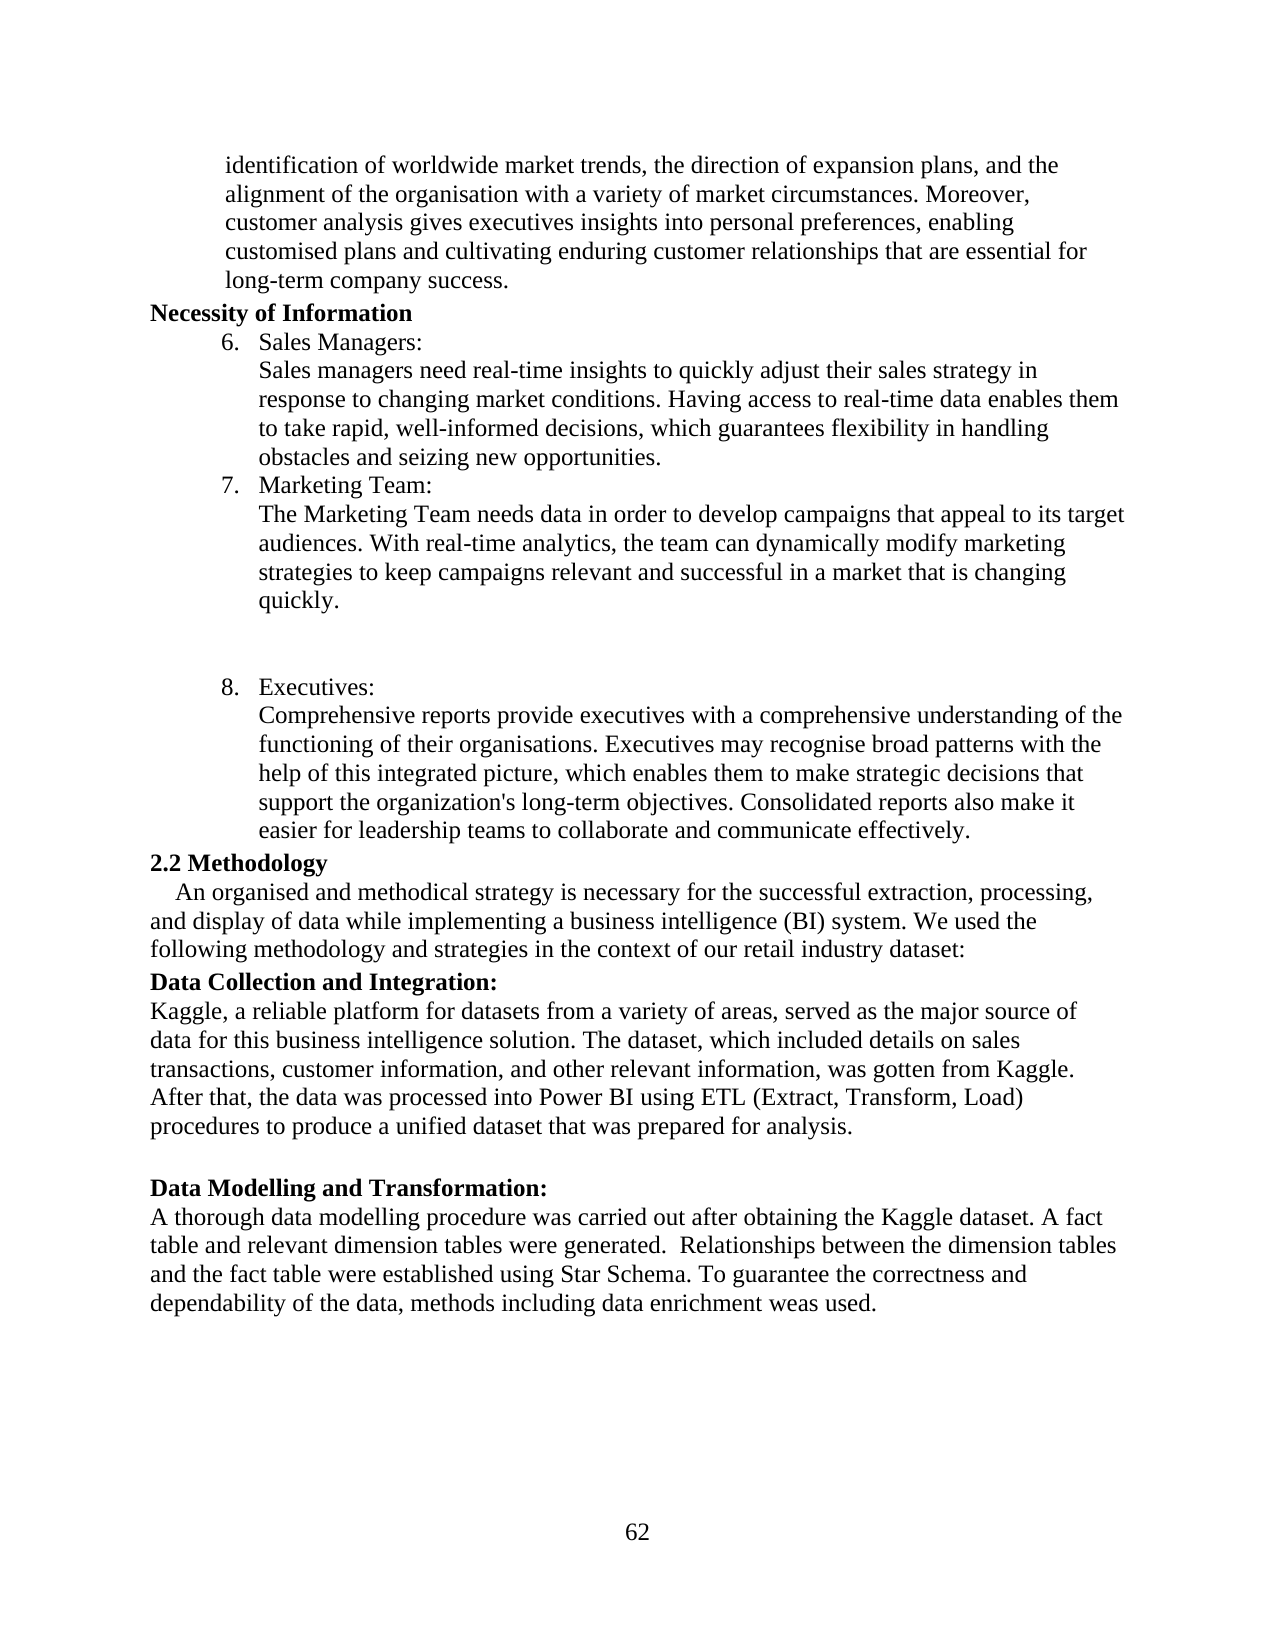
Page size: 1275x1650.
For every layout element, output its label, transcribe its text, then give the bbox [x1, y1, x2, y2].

subtitle Data Collection and Integration: [150, 967, 1125, 996]
list The Marketing Team needs data in order to develop campaigns that appeal to its target audiences. With real-time analytics, the team can dynamically modify marketing strategies to keep campaigns relevant and successful in a market that is changing quickly. [258, 499, 1125, 614]
subtitle Data Modelling and Transformation: [150, 1173, 1125, 1202]
subtitle Necessity of Information [150, 298, 1125, 327]
list Executives: [221, 672, 1125, 700]
list Sales Managers: [221, 327, 1125, 355]
text An organised and methodical strategy is necessary for the successful extraction, processing, and display of data while implementing a business intelligence (BI) system. We used the following methodology and strategies in the context of our retail industry dataset: [150, 877, 1125, 963]
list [225, 150, 1125, 294]
list Comprehensive reports provide executives with a comprehensive understanding of the functioning of their organisations. Executives may recognise broad patterns with the help of this integrated picture, which enables them to make strategic decisions that support the organization's long-term objectives. Consolidated reports also make it easier for leadership teams to collaborate and communicate effectively. [258, 700, 1125, 844]
list Marketing Team: [221, 470, 1125, 499]
subtitle 2.2 Methodology [150, 848, 1125, 877]
list Sales managers need real-time insights to quickly adjust their sales strategy in response to changing market conditions. Having access to real-time data enables them to take rapid, well-informed decisions, which guarantees flexibility in handling obstacles and seizing new opportunities. [258, 355, 1125, 470]
text A thorough data modelling procedure was carried out after obtaining the Kaggle dataset. A fact table and relevant dimension tables were generated. Relationships between the dimension tables and the fact table were established using Star Schema. To guarantee the correctness and dependability of the data, methods including data enrichment weas used. [150, 1202, 1125, 1317]
text Kaggle, a reliable platform for datasets from a variety of areas, served as the major source of data for this business intelligence solution. The dataset, which included details on sales transactions, customer information, and other relevant information, was gotten from Kaggle. After that, the data was processed into Power BI using ETL (Extract, Transform, Load) procedures to produce a unified dataset that was prepared for analysis. [150, 996, 1125, 1140]
